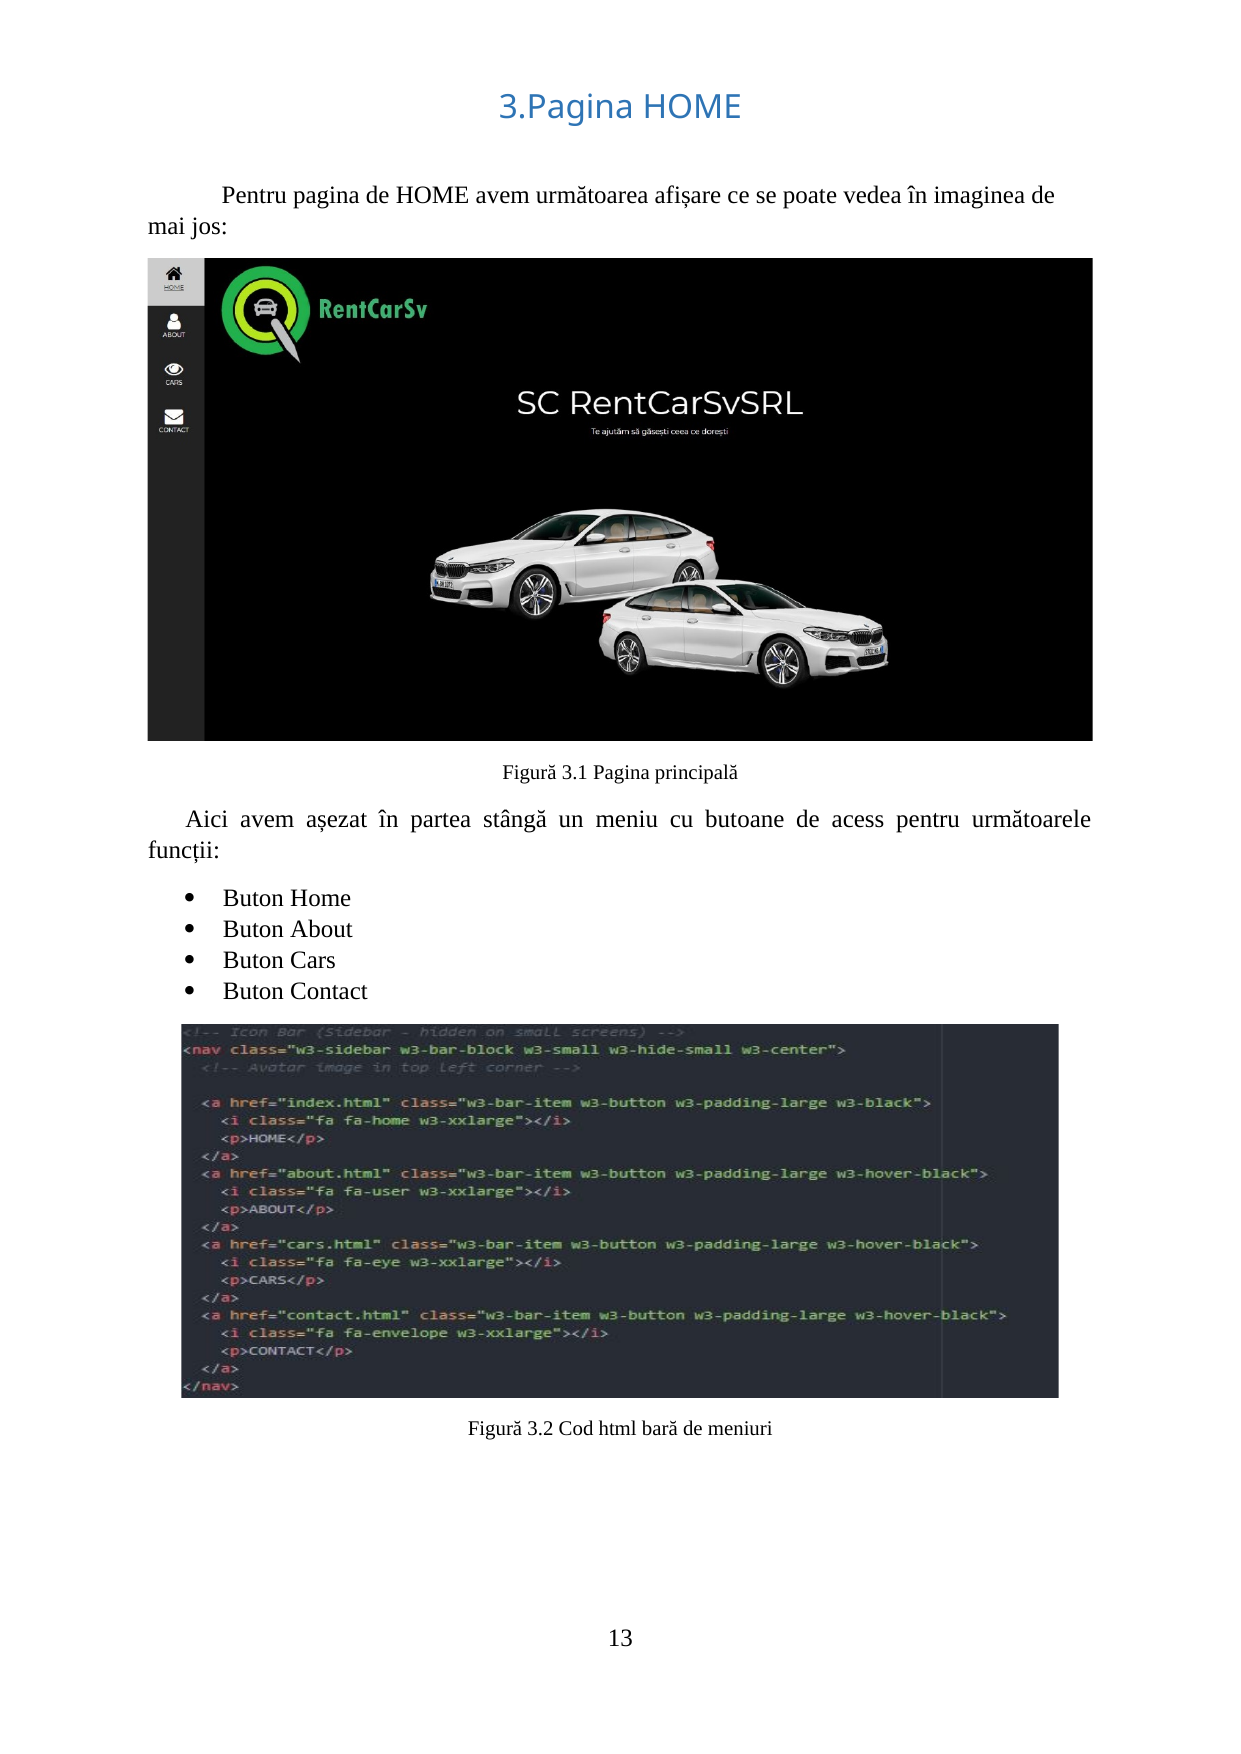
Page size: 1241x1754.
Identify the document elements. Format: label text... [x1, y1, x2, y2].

text Pentru pagina de HOME avem următoarea afișare ce se poate vedea în imaginea de mai jos: [148, 180, 1093, 240]
list Buton About [185, 914, 1093, 943]
text Aici avem așezat în partea stângă un meniu cu butoane de acess pentru următoarele funcții: [148, 804, 1093, 864]
list Buton Cars [185, 945, 1093, 974]
subtitle 3.Pagina HOME [148, 83, 1093, 129]
picture [181, 1024, 1059, 1398]
list Buton Contact [185, 976, 1093, 1005]
list Buton Home [185, 883, 1093, 912]
text Figură 3.2 Cod html bară de meniuri [148, 1416, 1093, 1440]
text Figură 3.1 Pagina principală [148, 760, 1093, 784]
picture [147, 258, 1093, 741]
